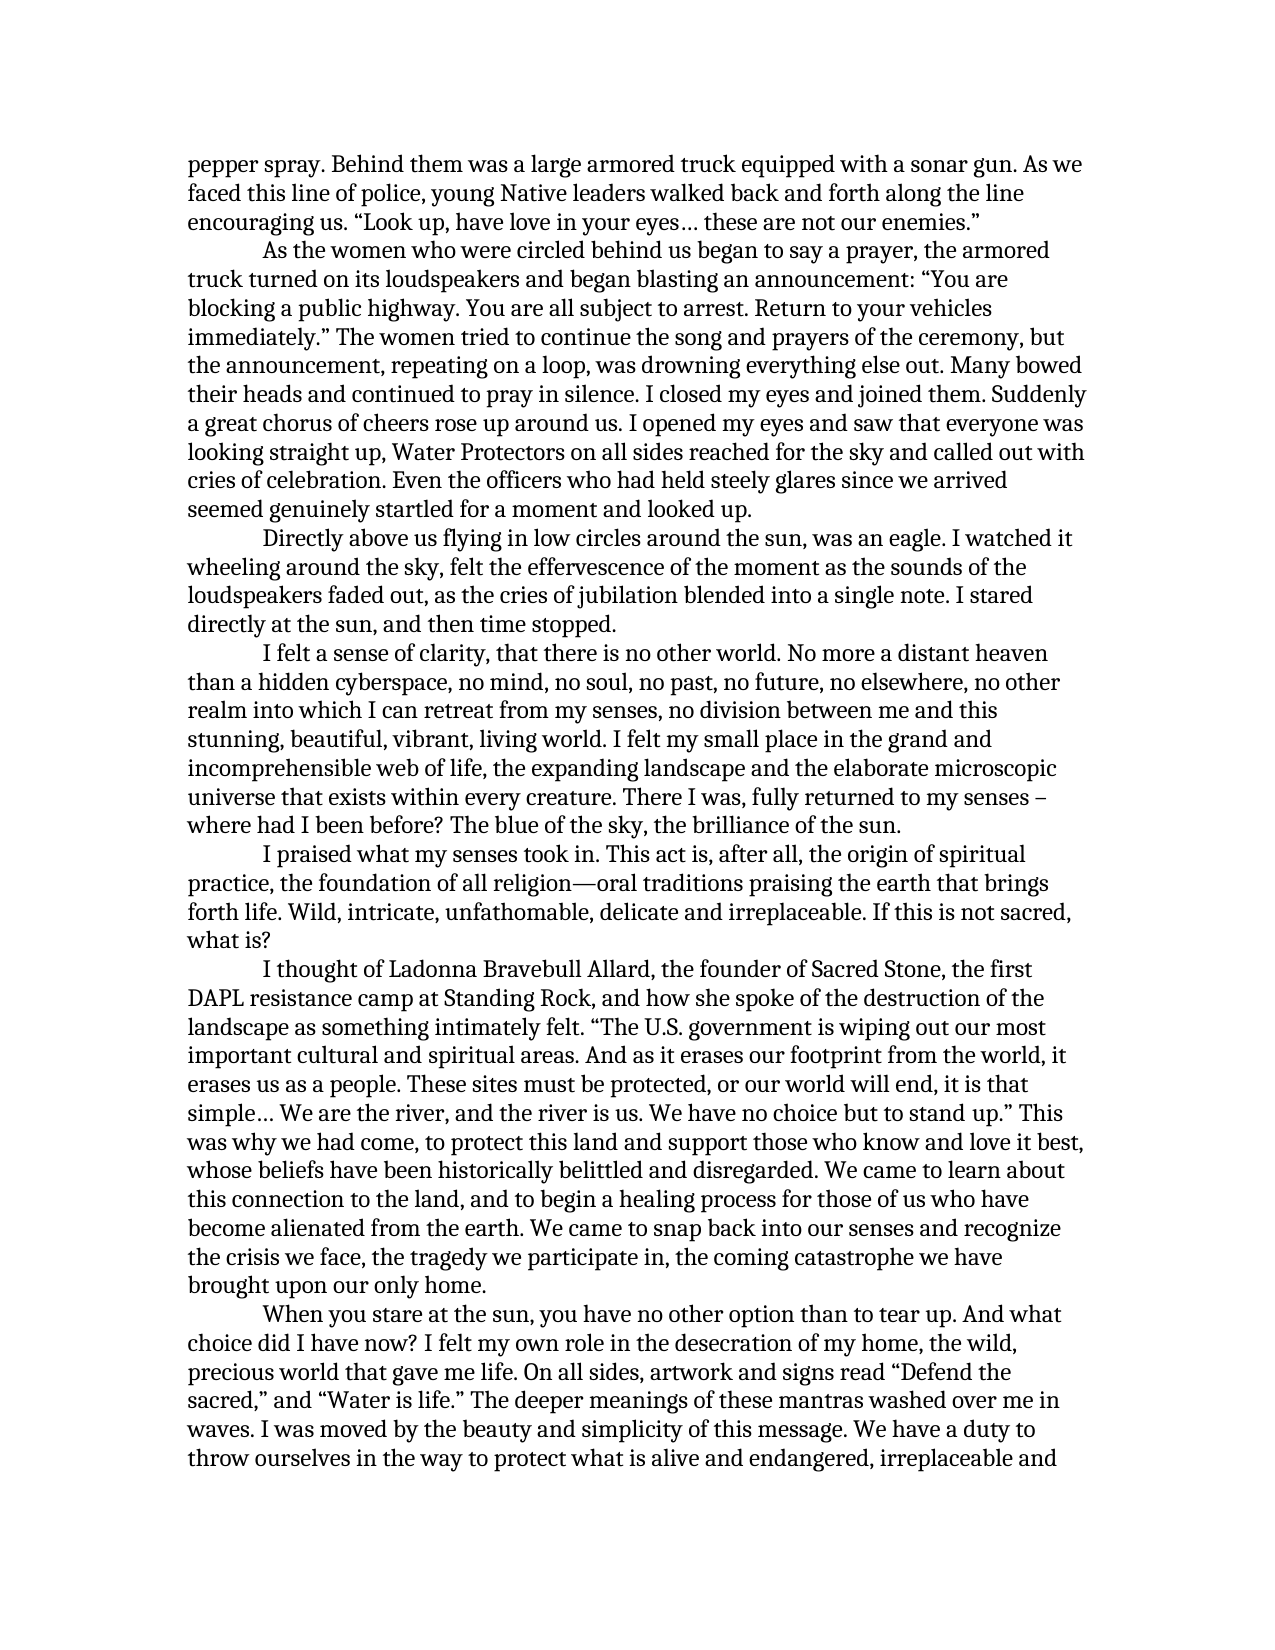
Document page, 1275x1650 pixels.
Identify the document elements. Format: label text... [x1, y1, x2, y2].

text I thought of Ladonna Bravebull Allard, the founder of Sacred Stone, the first DAPL resistance camp at Standing Rock, and how she spoke of the destruction of the landscape as something intimately felt. “The U.S. government is wiping out our most important cultural and spiritual areas. And as it erases our footprint from the world, it erases us as a people. These sites must be protected, or our world will end, it is that simple… We are the river, and the river is us. We have no choice but to stand up.” This was why we had come, to protect this land and support those who know and love it best, whose beliefs have been historically belittled and disregarded. We came to learn about this connection to the land, and to begin a healing process for those of us who have become alienated from the earth. We came to snap back into our senses and recognize the crisis we face, the tragedy we participate in, the coming catastrophe we have brought upon our only home. [187, 955, 1087, 1300]
text Directly above us flying in low circles around the sun, was an eagle. I watched it wheeling around the sky, felt the effervescence of the moment as the sounds of the loudspeakers faded out, as the cries of jubilation blended into a single note. I stared directly at the sun, and then time stopped. [187, 524, 1087, 639]
text I felt a sense of clarity, that there is no other world. No more a distant heaven than a hidden cyberspace, no mind, no soul, no past, no future, no elsewhere, no other realm into which I can retreat from my senses, no division between me and this stunning, beautiful, vibrant, living world. I felt my small place in the grand and incomprehensible web of life, the expanding landscape and the elaborate microscopic universe that exists within every creature. There I was, fully returned to my senses – where had I been before? The blue of the sky, the brilliance of the sun. [187, 639, 1087, 840]
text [187, 1300, 1087, 1472]
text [187, 150, 1087, 236]
text As the women who were circled behind us began to say a prayer, the armored truck turned on its loudspeakers and began blasting an announcement: “You are blocking a public highway. You are all subject to arrest. Return to your vehicles immediately.” The women tried to continue the song and prayers of the ceremony, but the announcement, repeating on a loop, was drowning everything else out. Many bowed their heads and continued to pray in silence. I closed my eyes and joined them. Suddenly a great chorus of cheers rose up around us. I opened my eyes and saw that everyone was looking straight up, Water Protectors on all sides reached for the sky and called out with cries of celebration. Even the officers who had held steely glares since we arrived seemed genuinely startled for a moment and looked up. [187, 236, 1087, 524]
text I praised what my senses took in. This act is, after all, the origin of spiritual practice, the foundation of all religion—oral traditions praising the earth that brings forth life. Wild, intricate, unfathomable, delicate and irreplaceable. If this is not sacred, what is? [187, 840, 1087, 955]
